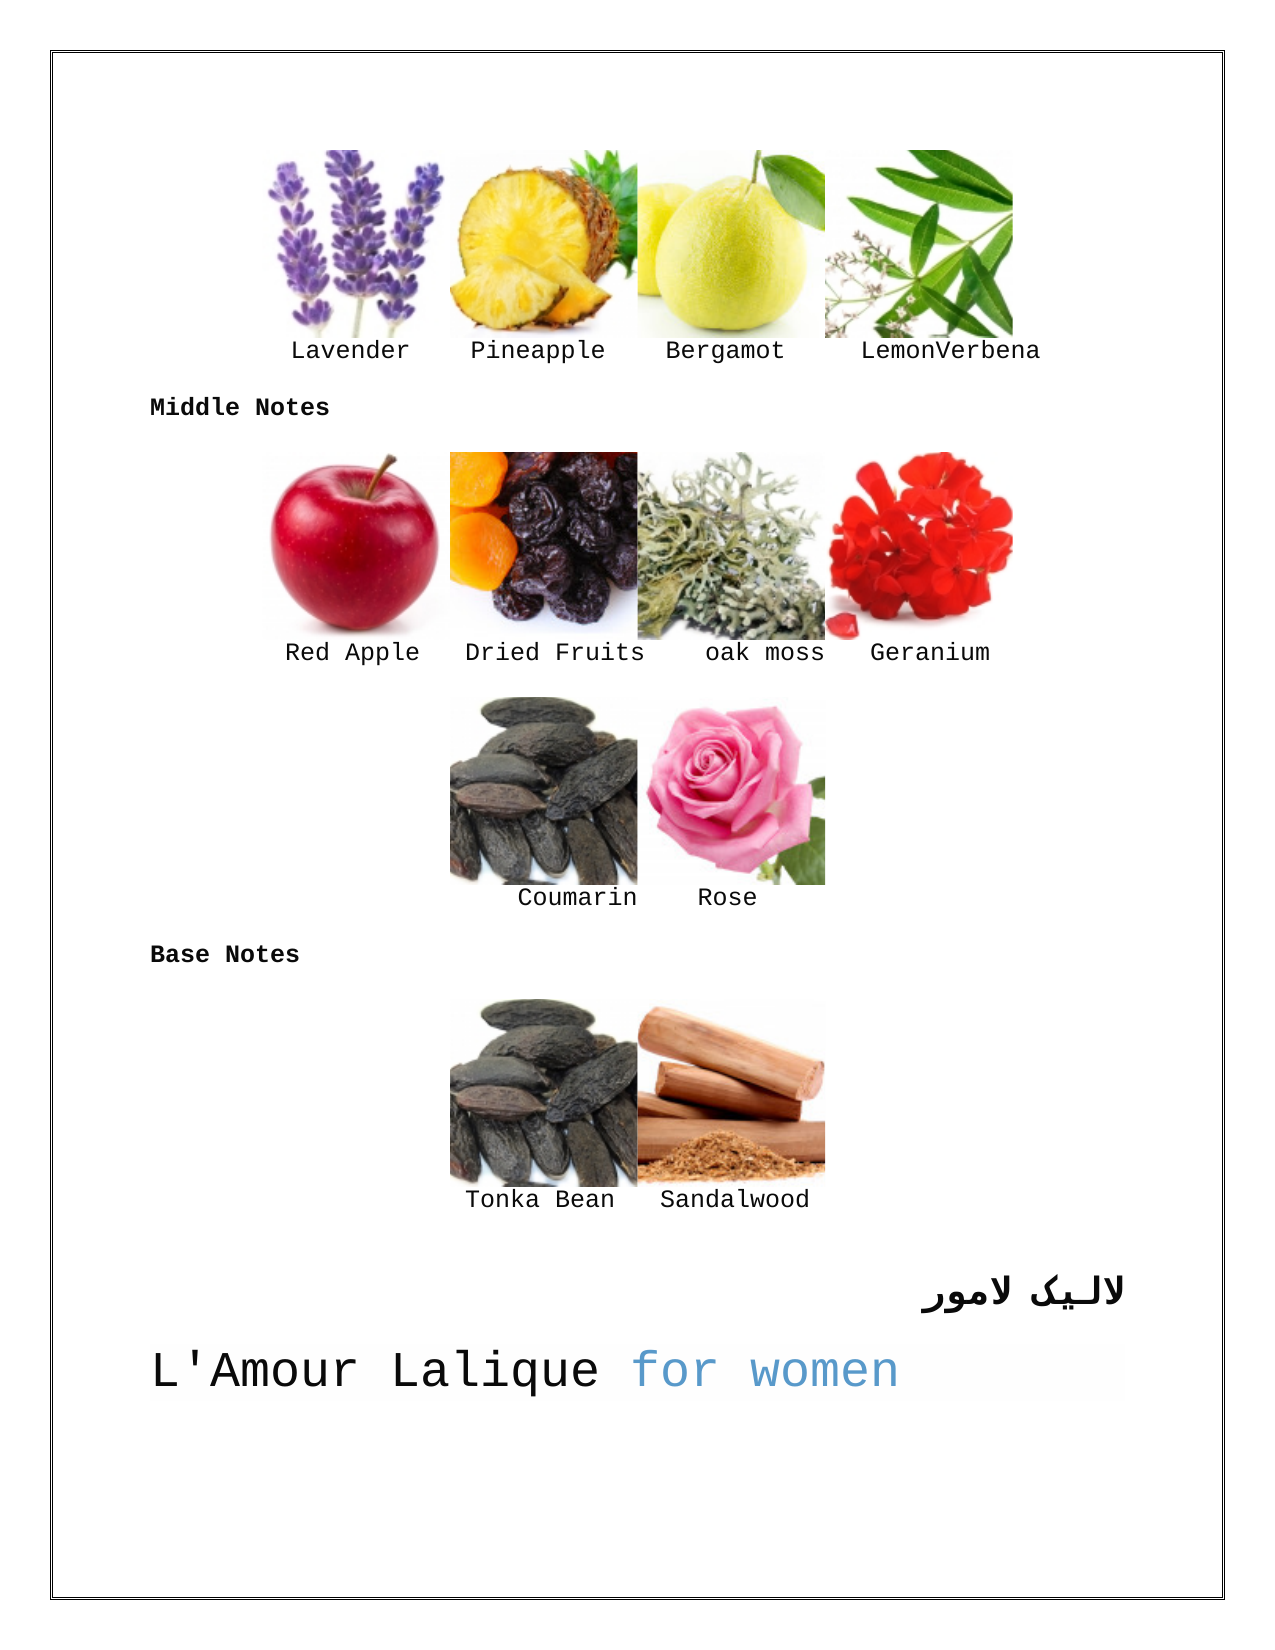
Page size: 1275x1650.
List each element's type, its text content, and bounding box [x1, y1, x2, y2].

text Coumarin Rose [150, 884, 1125, 913]
text Tonka Bean Sandalwood [150, 1187, 1125, 1215]
text Red Apple Dried Fruits oak moss Geranium [150, 640, 1125, 668]
picture [450, 697, 826, 885]
picture [262, 452, 1013, 640]
text Base Notes [150, 942, 1125, 970]
text Lavender Pineapple Bergamot LemonVerbena [150, 337, 1125, 366]
picture [262, 150, 1013, 338]
text Middle Notes [150, 395, 1125, 423]
text L'Amour Lalique for women [150, 1344, 1125, 1401]
text لالیک لامور [150, 1273, 1125, 1315]
picture [450, 999, 826, 1187]
